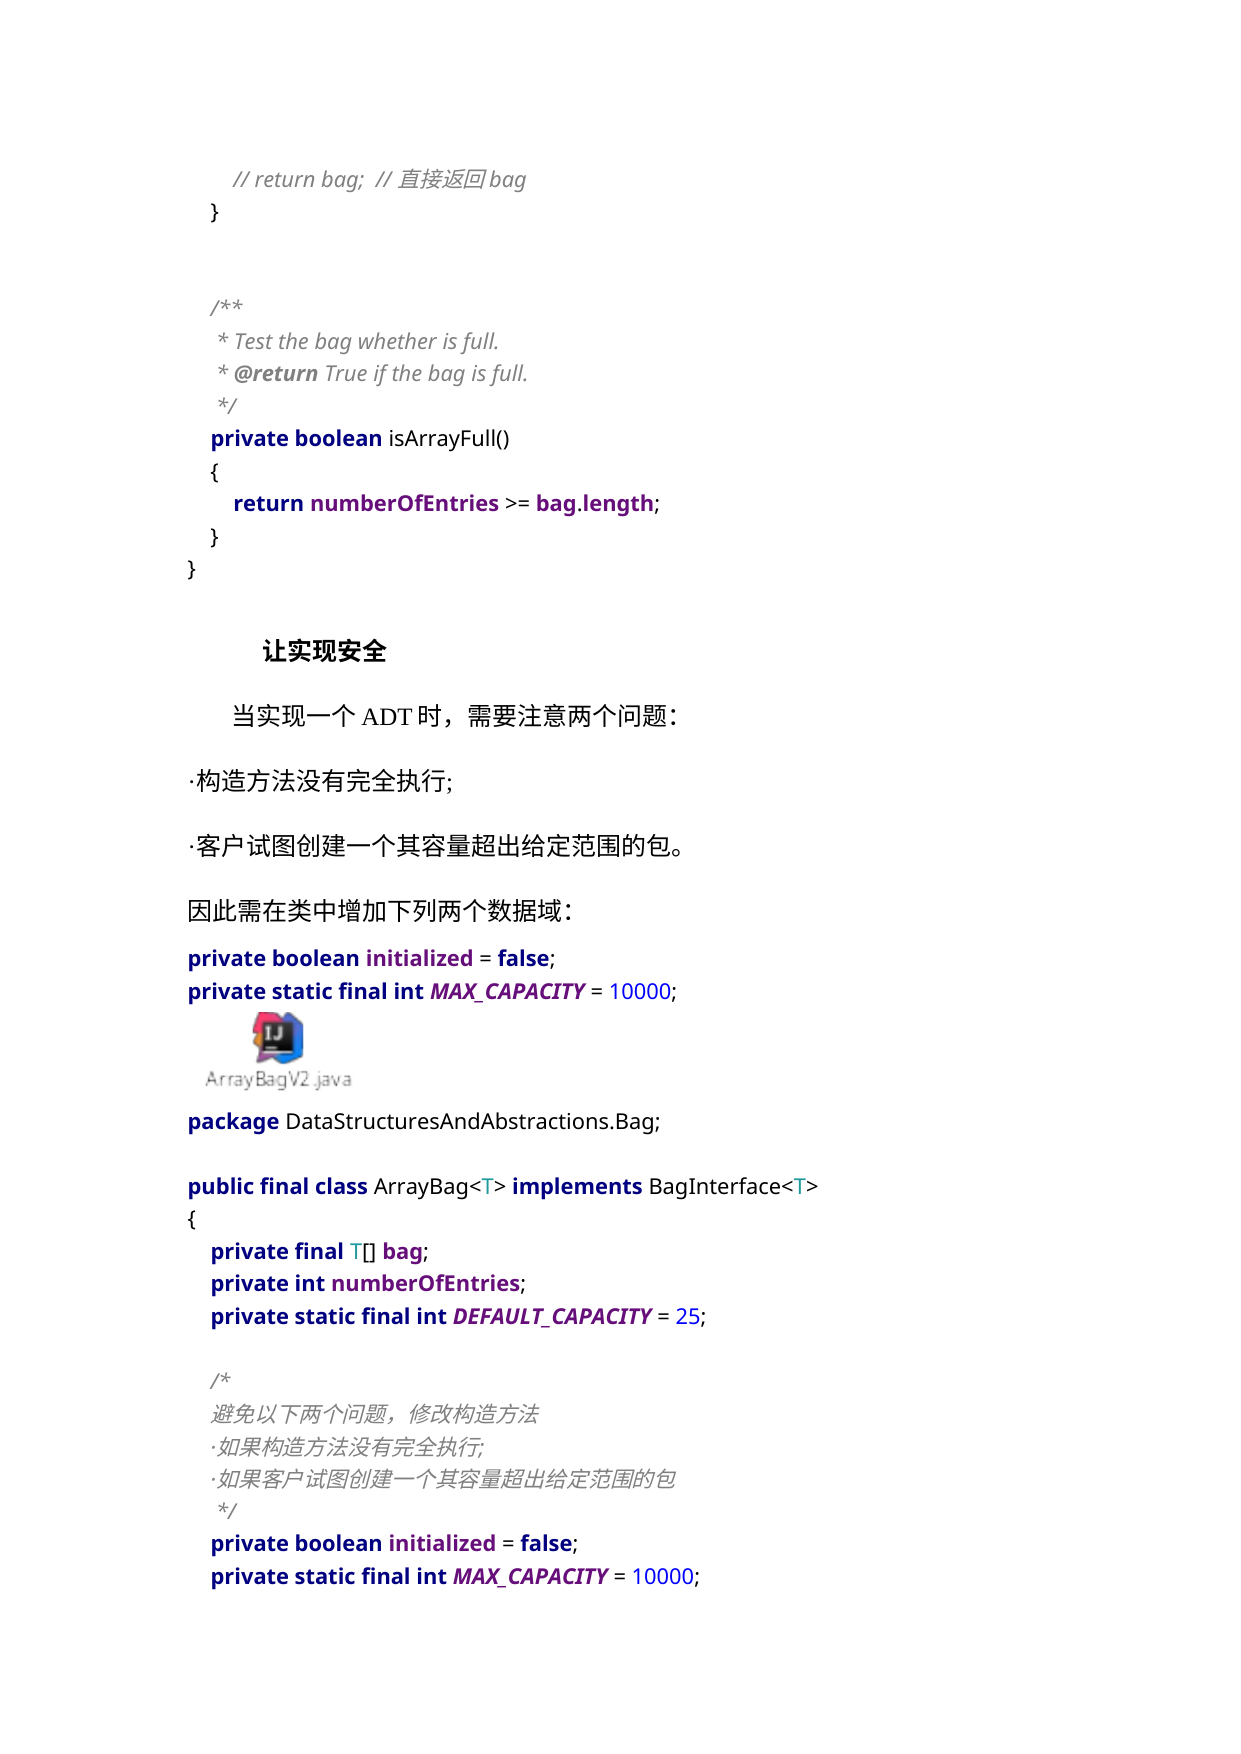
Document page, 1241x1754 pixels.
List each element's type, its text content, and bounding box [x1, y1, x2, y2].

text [187, 1104, 1053, 1592]
text 因此需在类中增加下列两个数据域： [187, 877, 1053, 942]
text 当实现一个ADT时，需要注意两个问题： [187, 682, 1053, 747]
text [187, 162, 1053, 584]
subtitle 让实现安全 [187, 617, 1053, 682]
text ·构造方法没有完全执行; [187, 747, 1053, 812]
text ·客户试图创建一个其容量超出给定范围的包。 [187, 812, 1053, 877]
text private boolean initialized = false; private static final int MAX_CAPACITY = 10000; [187, 942, 1053, 1007]
